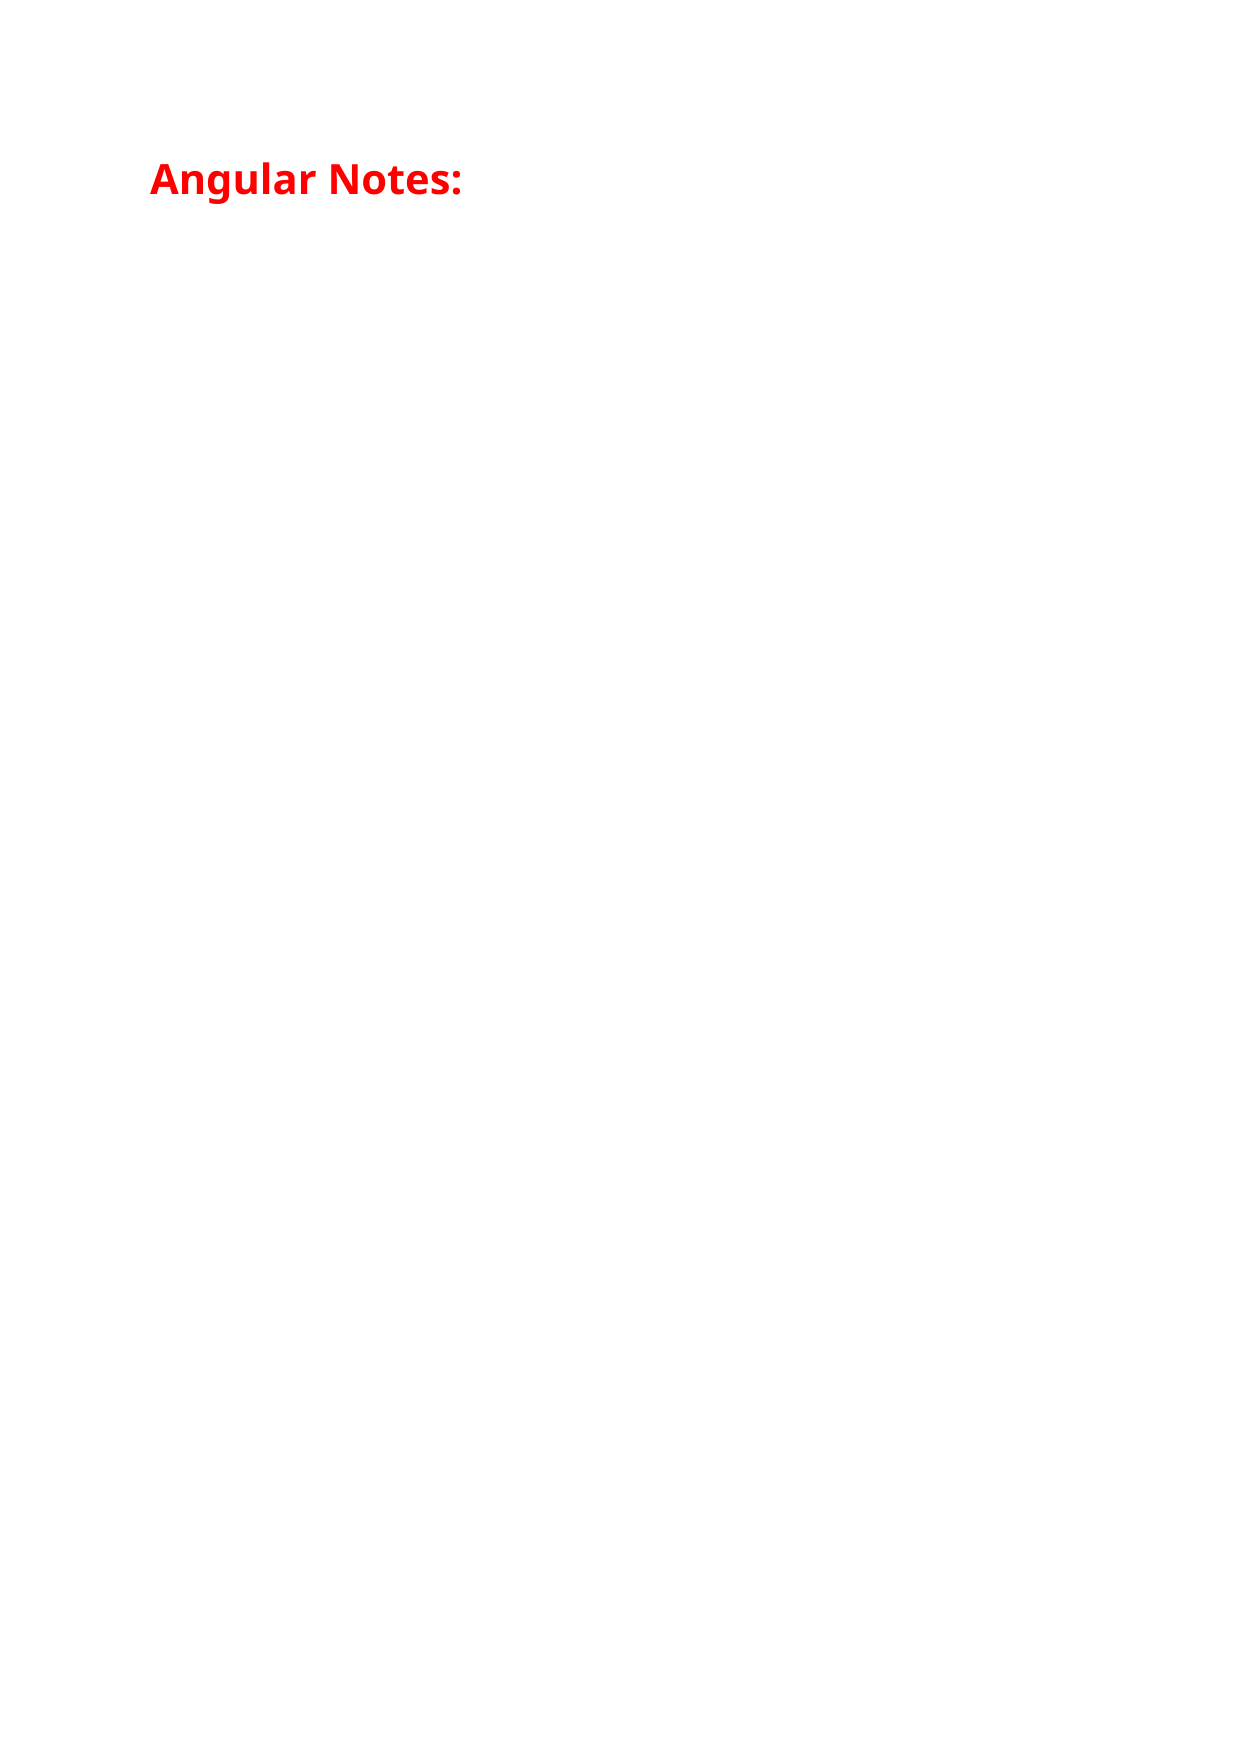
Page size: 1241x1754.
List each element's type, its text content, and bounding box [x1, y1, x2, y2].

text Angular Notes: [150, 150, 1090, 207]
